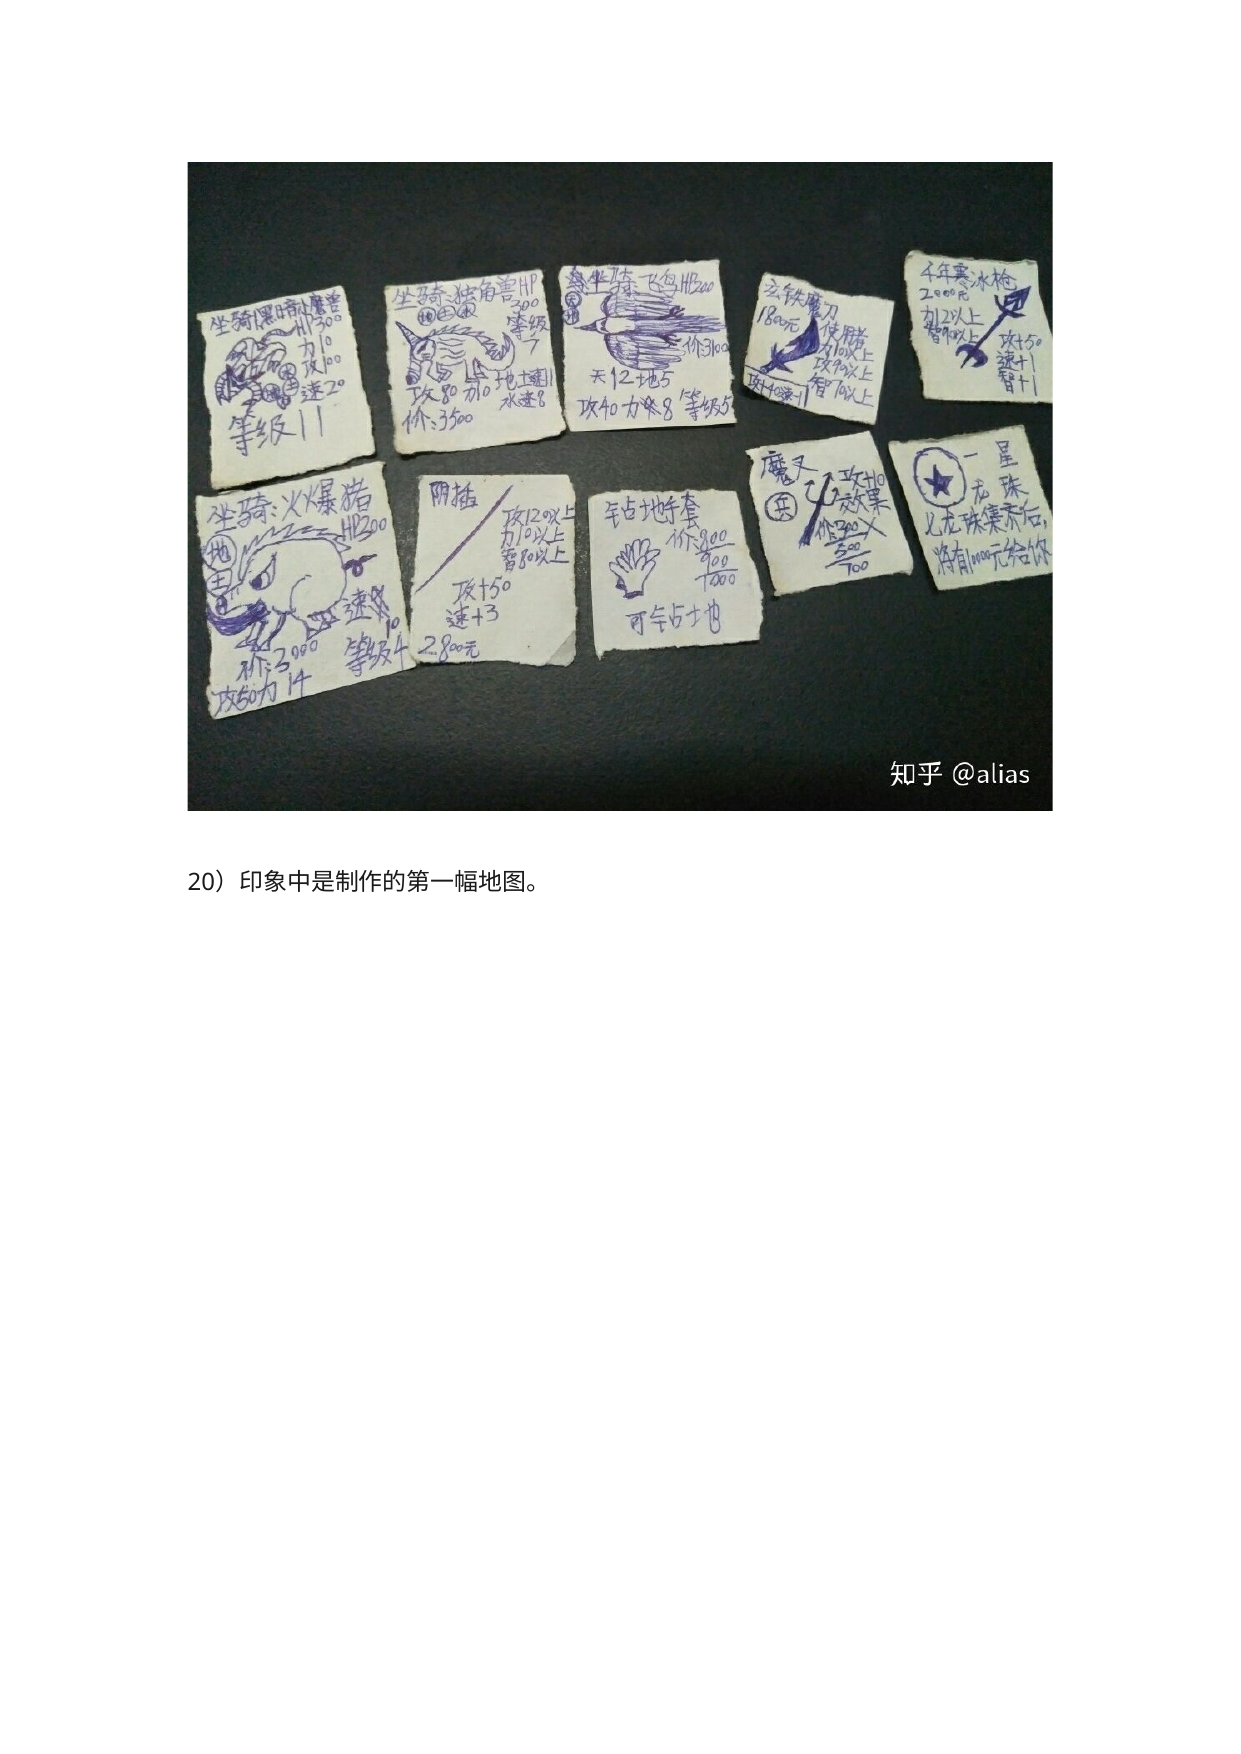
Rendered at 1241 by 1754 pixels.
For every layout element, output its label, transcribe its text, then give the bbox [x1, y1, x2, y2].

picture [187, 162, 1053, 811]
text 20）印象中是制作的第一幅地图。 [187, 847, 1053, 912]
